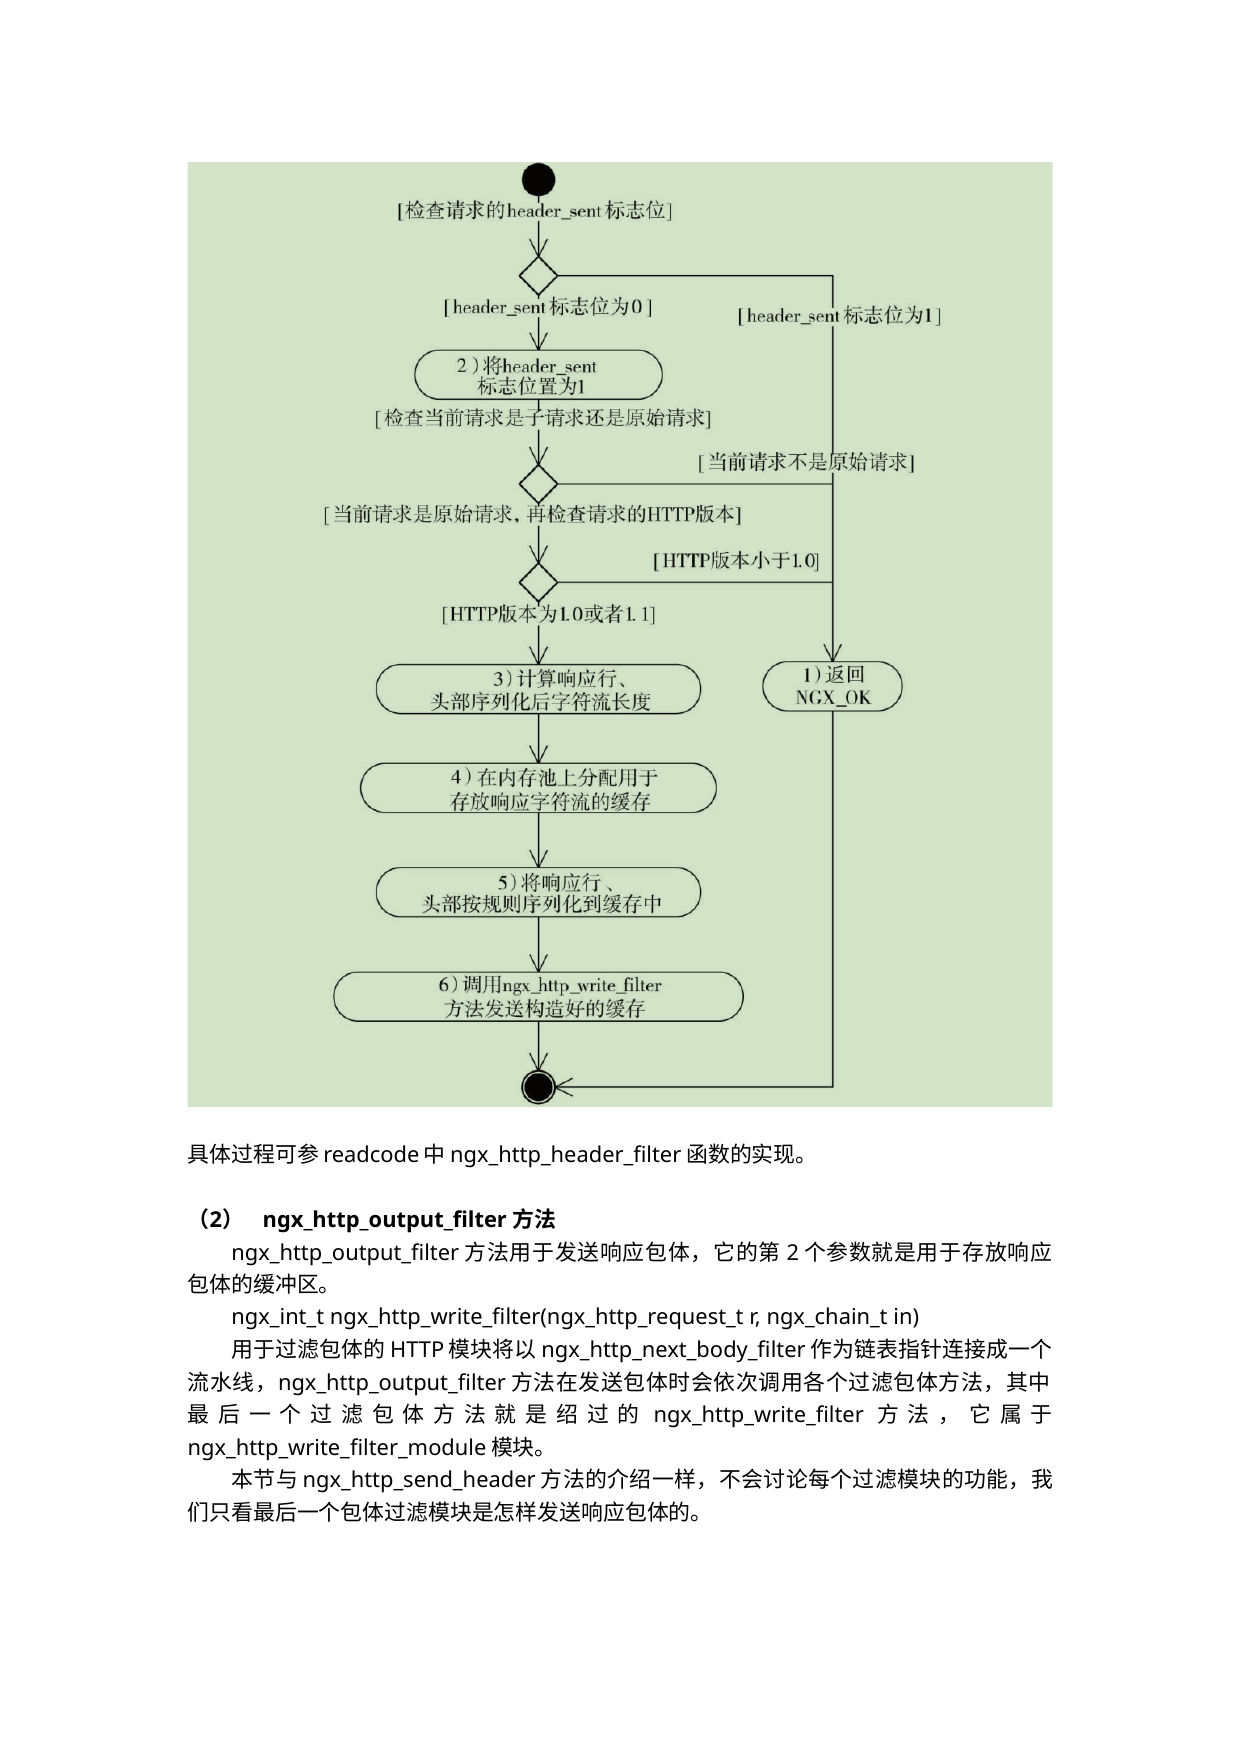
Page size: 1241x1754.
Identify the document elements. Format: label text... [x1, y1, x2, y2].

text 具体过程可参readcode中ngx_http_header_filter函数的实现。 [187, 1137, 1053, 1169]
picture [187, 162, 1053, 1107]
text 用于过滤包体的HTTP模块将以ngx_http_next_body_filter作为链表指针连接成一个流水线，ngx_http_output_filter方法在发送包体时会依次调用各个过滤包体方法，其中最后一个过滤包体方法就是绍过的ngx_http_write_filter方法，它属于ngx_http_write_filter_module模块。 [187, 1332, 1053, 1462]
list ngx_http_output_filter 方法 [187, 1202, 1053, 1234]
text ngx_int_t ngx_http_write_filter(ngx_http_request_t r, ngx_chain_t in) [187, 1299, 1053, 1332]
text ngx_http_output_filter方法用于发送响应包体，它的第2个参数就是用于存放响应包体的缓冲区。 [187, 1234, 1053, 1299]
text 本节与ngx_http_send_header方法的介绍一样，不会讨论每个过滤模块的功能，我们只看最后一个包体过滤模块是怎样发送响应包体的。 [187, 1462, 1053, 1527]
